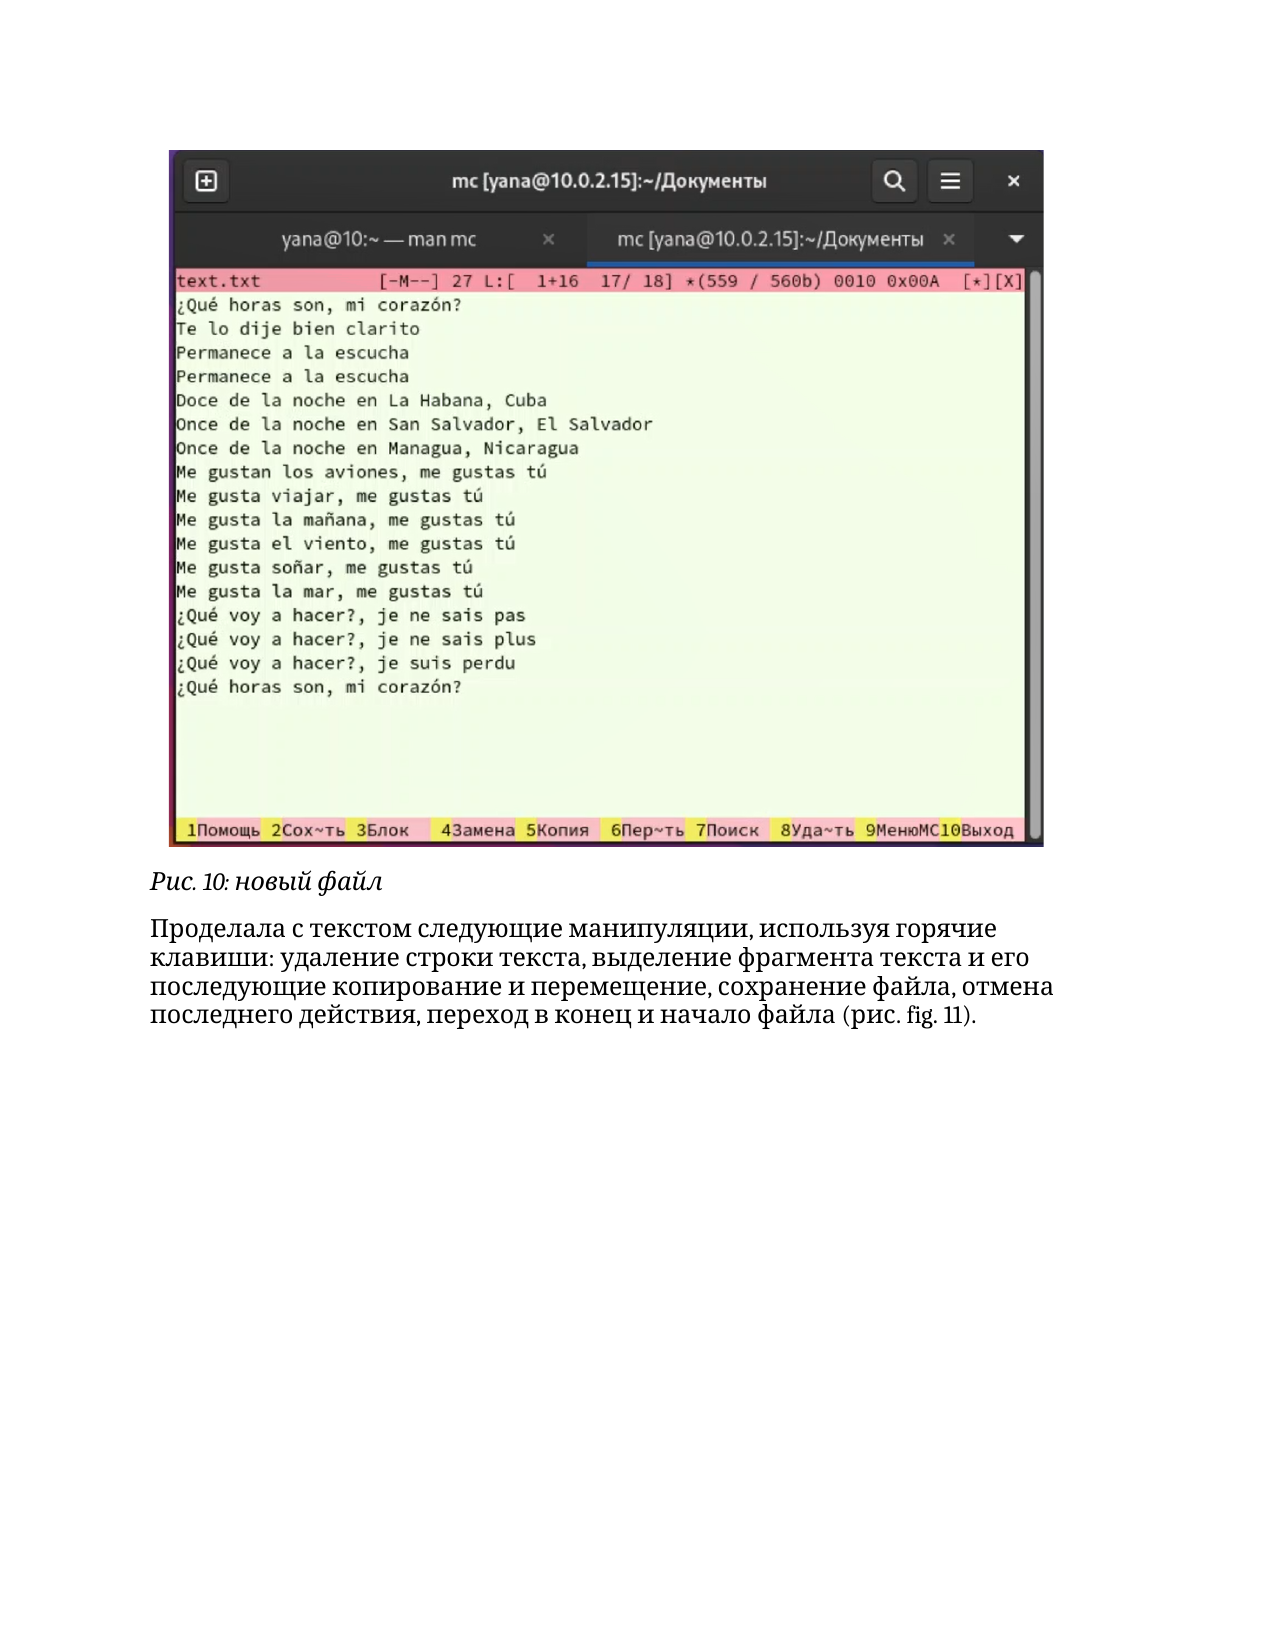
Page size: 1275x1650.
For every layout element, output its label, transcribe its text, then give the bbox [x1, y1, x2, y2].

picture [168, 150, 1044, 847]
text Рис. 10: новый файл [150, 868, 1125, 896]
text Проделала с текстом следующие манипуляции, используя горячие клавиши: удаление строки текста, выделение фрагмента текста и его последующие копирование и перемещение, сохранение файла, отмена последнего действия, переход в конец и начало файла (рис. fig. 11). [150, 915, 1125, 1030]
